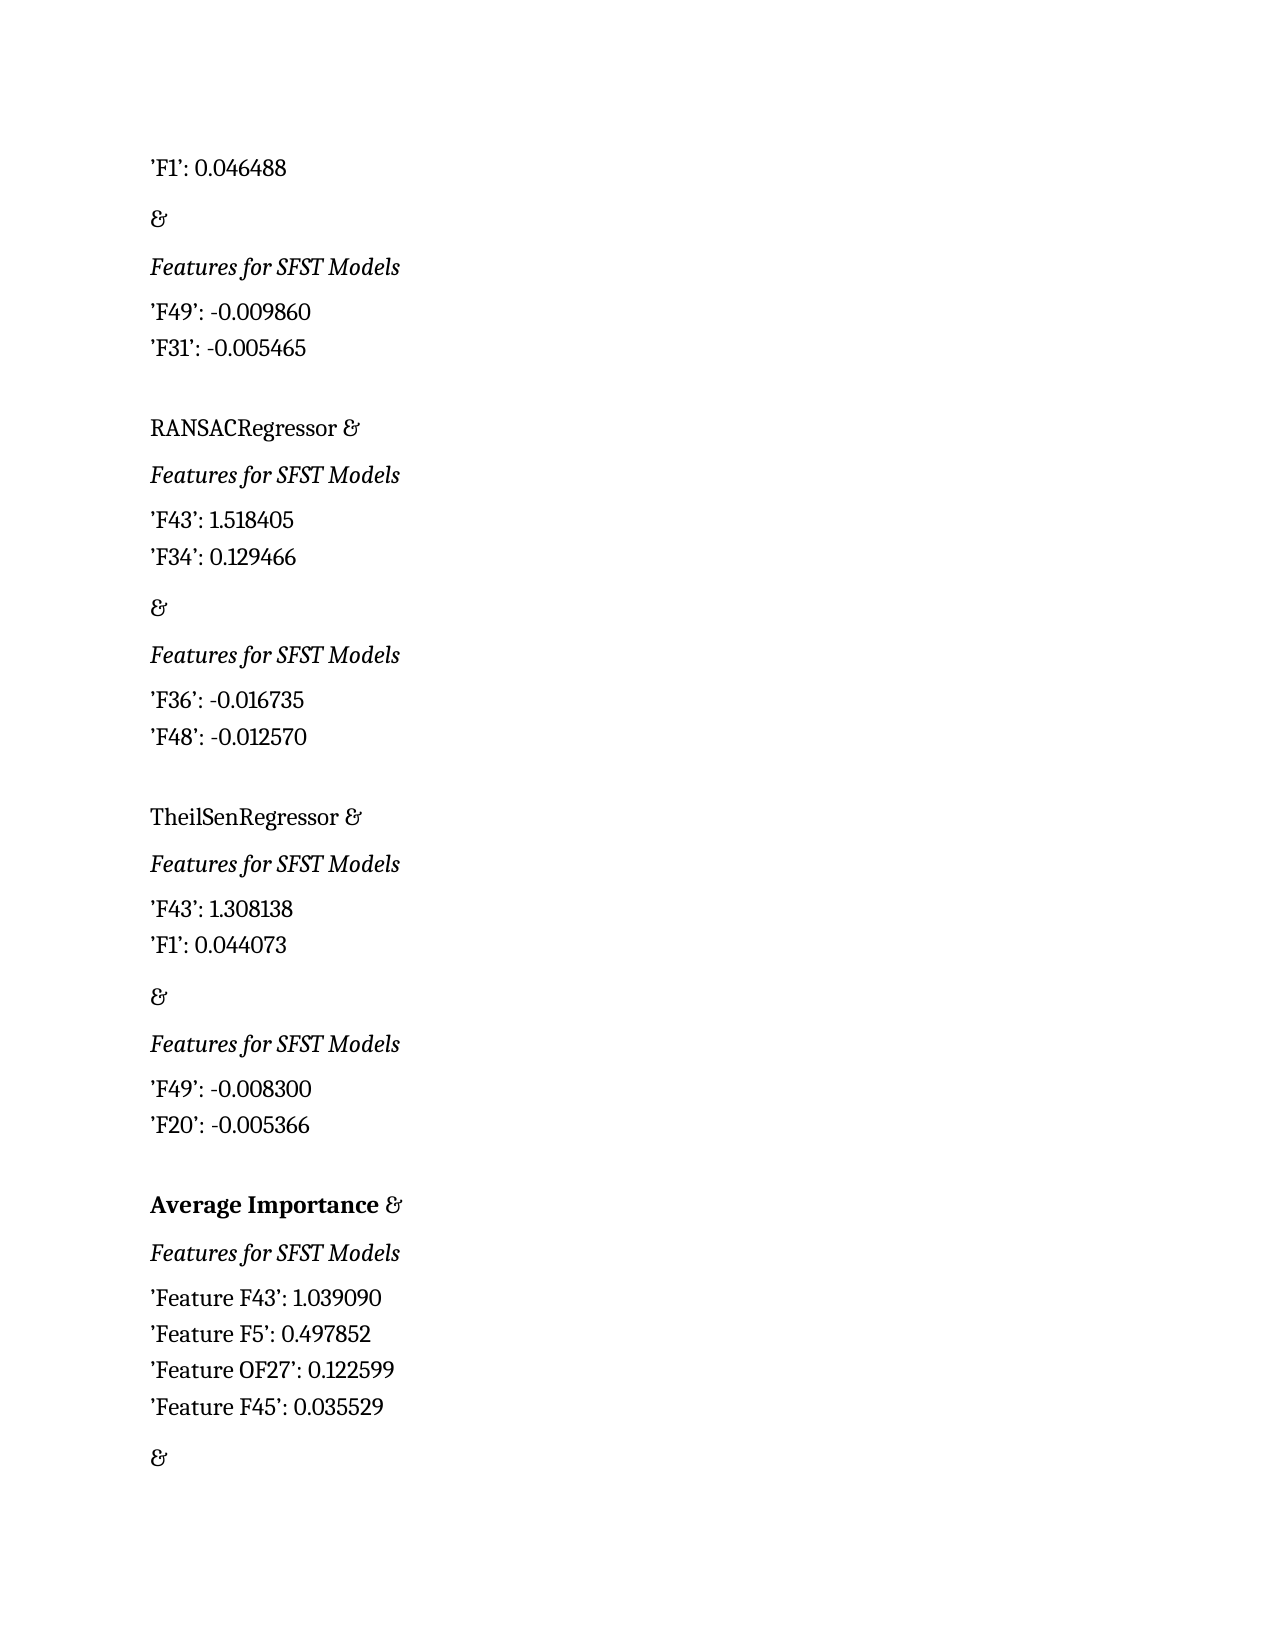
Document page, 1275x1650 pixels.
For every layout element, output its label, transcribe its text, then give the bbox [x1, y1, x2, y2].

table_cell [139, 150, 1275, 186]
text Average Importance & [150, 1162, 1125, 1220]
text & [150, 205, 1125, 234]
text Features for SFST Models [150, 641, 1125, 670]
text & [150, 982, 1125, 1011]
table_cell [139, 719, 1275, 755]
text Features for SFST Models [150, 1030, 1125, 1059]
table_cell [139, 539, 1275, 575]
text TheilSenRegressor & [150, 774, 1125, 831]
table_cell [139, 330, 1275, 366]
text & [150, 1444, 1125, 1472]
text Features for SFST Models [150, 252, 1125, 281]
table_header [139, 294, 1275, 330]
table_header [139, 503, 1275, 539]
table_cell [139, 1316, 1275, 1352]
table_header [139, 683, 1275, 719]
text Features for SFST Models [150, 461, 1125, 490]
text Features for SFST Models [150, 850, 1125, 879]
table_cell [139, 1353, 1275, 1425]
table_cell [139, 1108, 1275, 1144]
text Features for SFST Models [150, 1239, 1125, 1267]
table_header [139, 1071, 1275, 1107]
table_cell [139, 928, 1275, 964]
text & [150, 594, 1125, 622]
text RANSACRegressor & [150, 385, 1125, 442]
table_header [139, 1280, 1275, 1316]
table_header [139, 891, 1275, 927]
